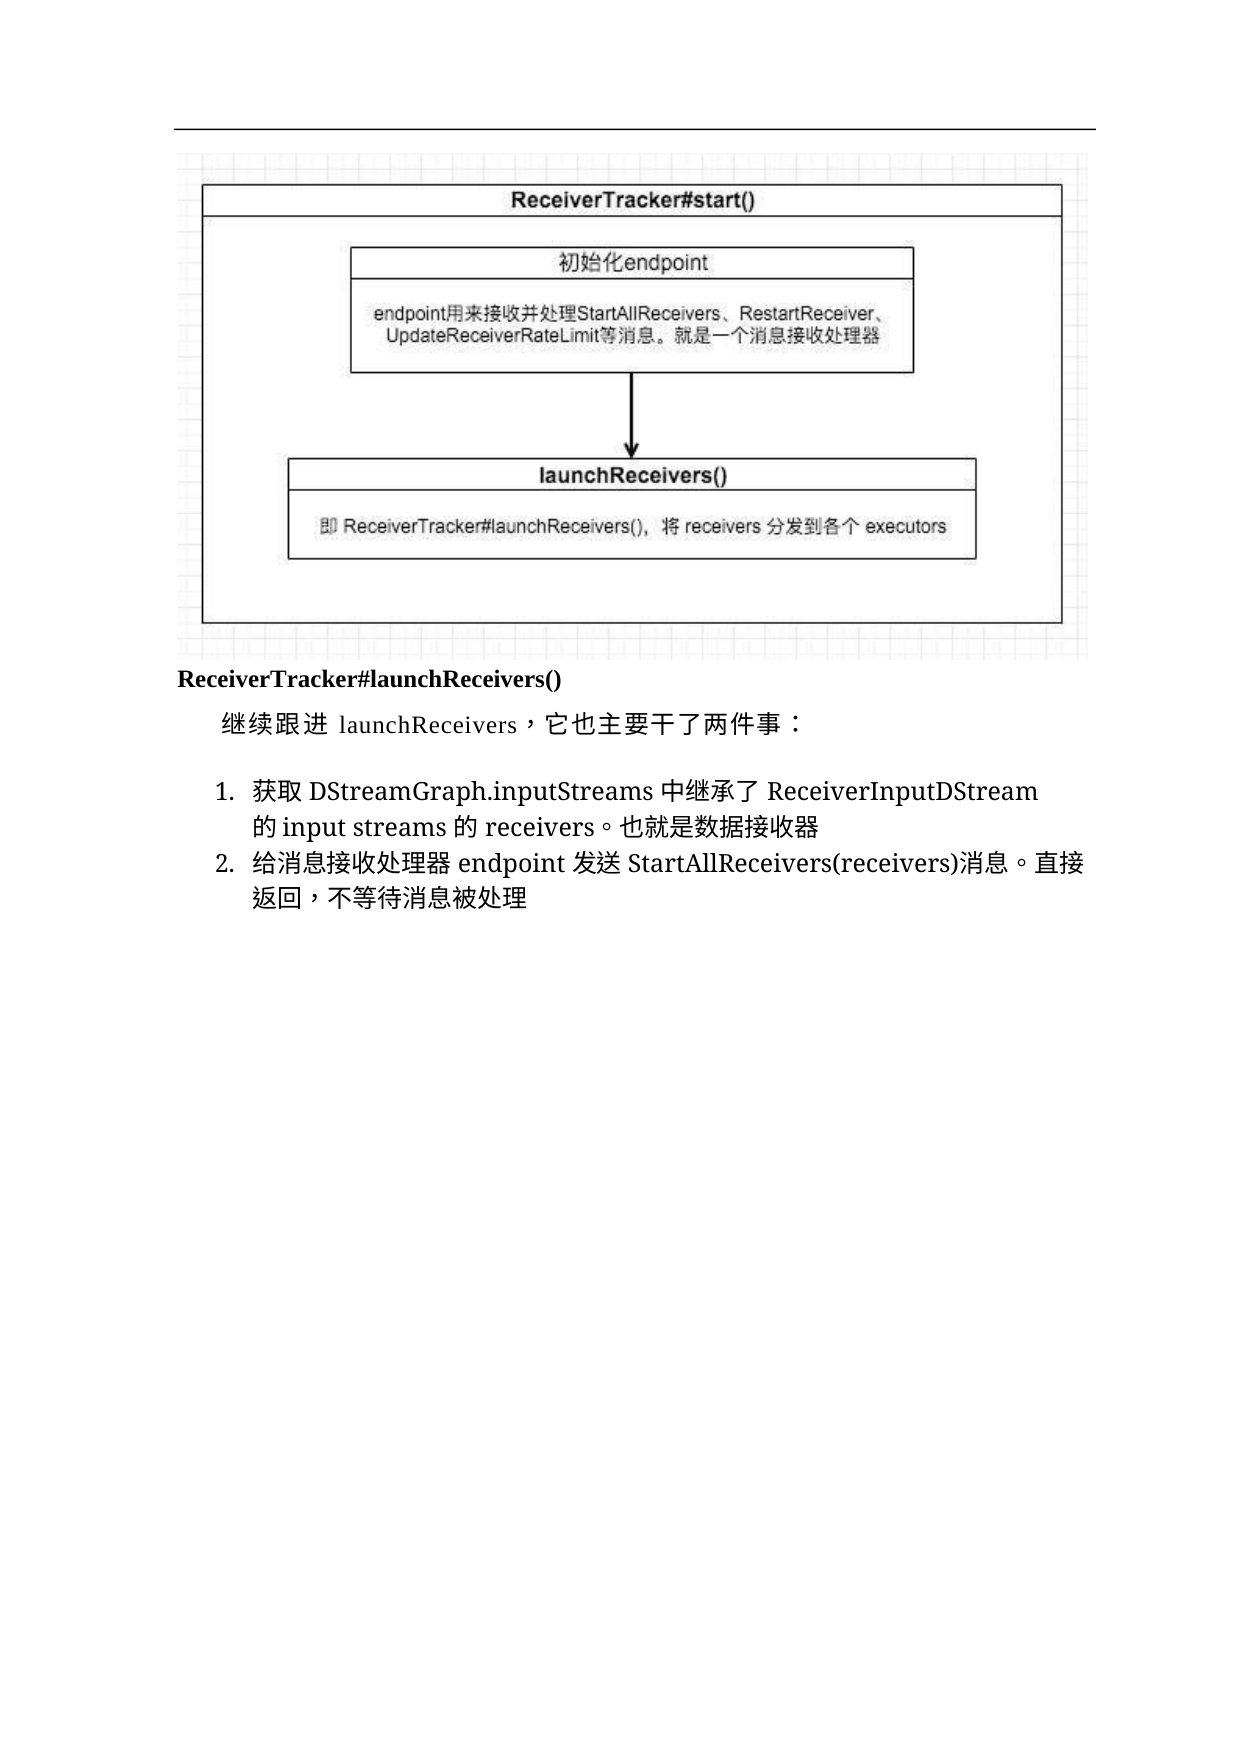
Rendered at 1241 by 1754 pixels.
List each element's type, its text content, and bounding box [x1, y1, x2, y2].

picture [177, 153, 1088, 660]
subtitle 获取 DStreamGraph.inputStreams 中继承了 ReceiverInputDStream 的input streams 的 receivers。也就是数据接收器 [214, 774, 1053, 843]
subtitle 继续跟进 launchReceivers，它也主要干了两件事： [221, 706, 1159, 740]
subtitle ReceiverTracker#launchReceivers() [177, 664, 1159, 693]
subtitle 给消息接收处理器 endpoint 发送 StartAllReceivers(receivers)消息。直接返回，不等待消息被处理 [214, 845, 1090, 915]
